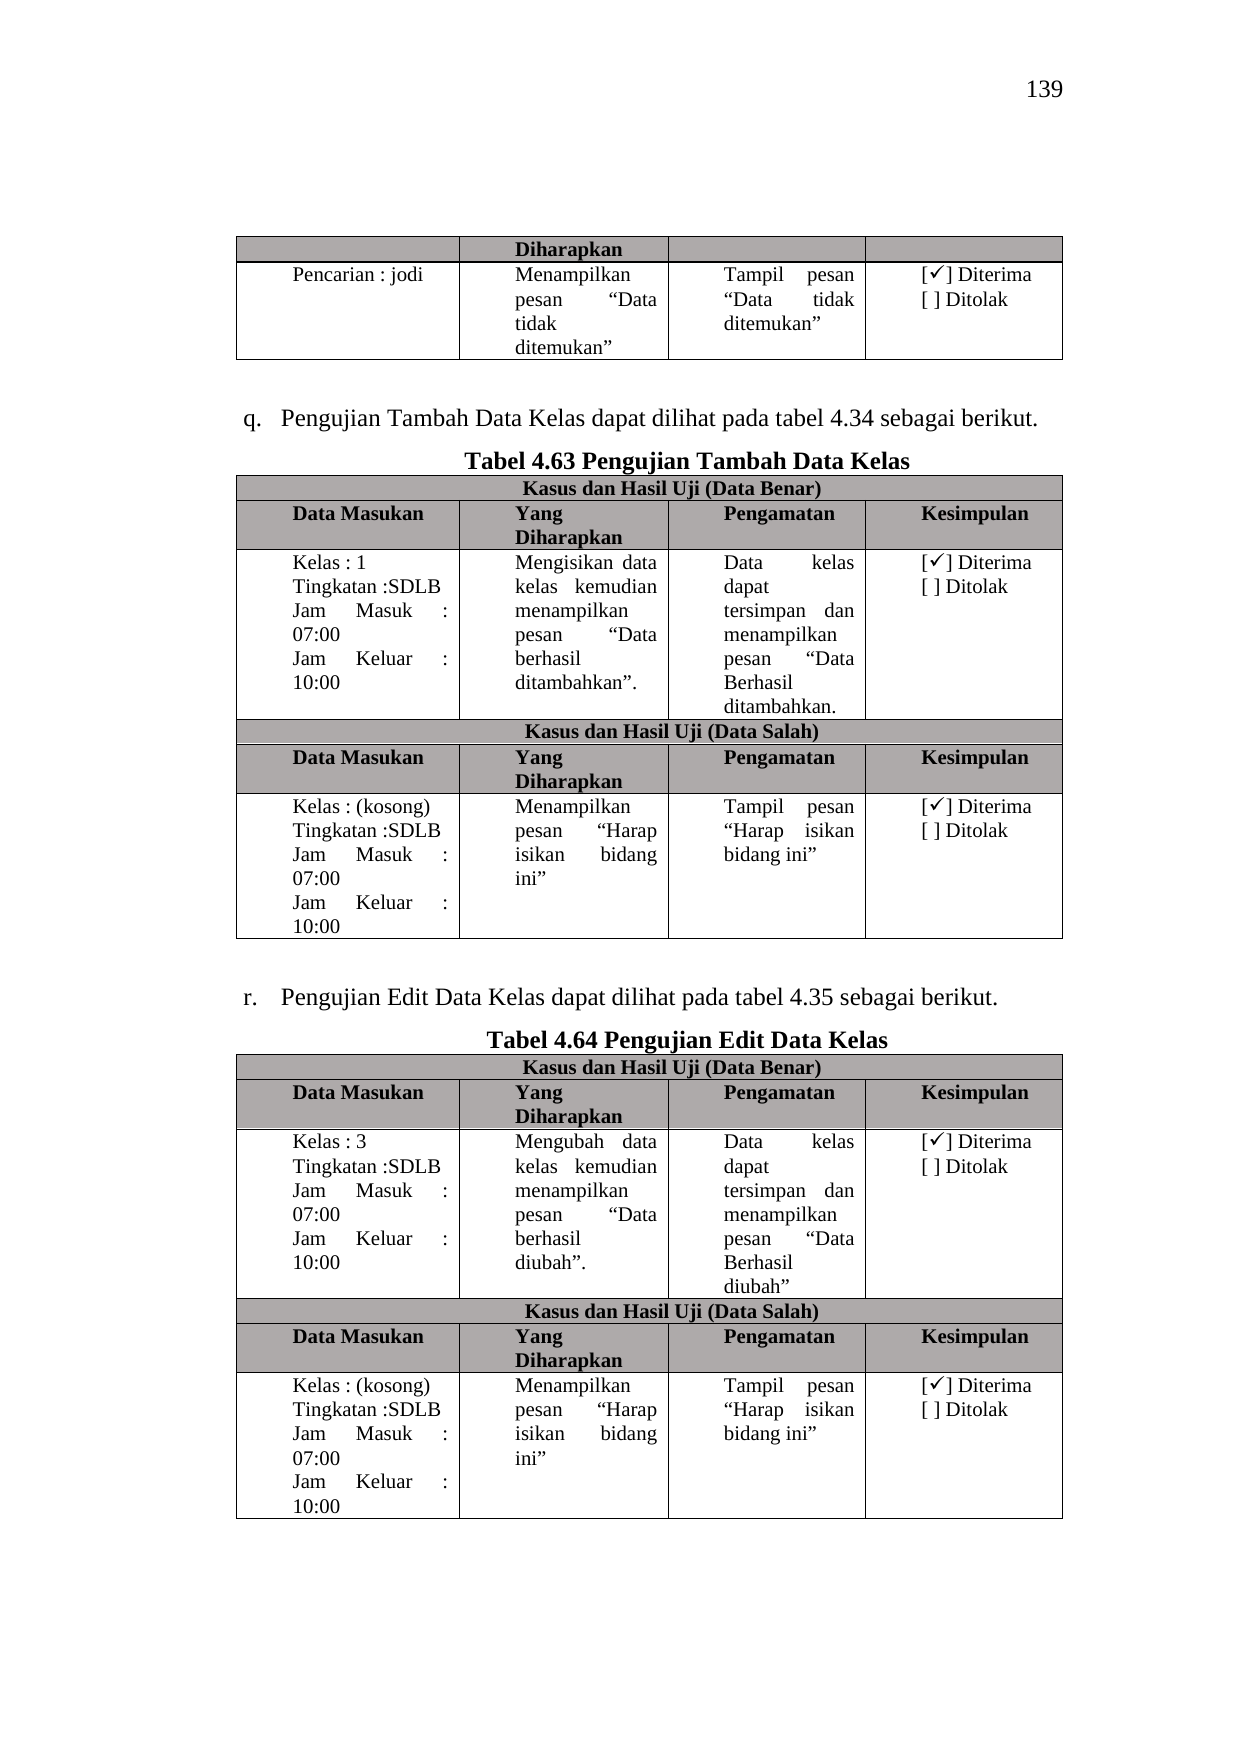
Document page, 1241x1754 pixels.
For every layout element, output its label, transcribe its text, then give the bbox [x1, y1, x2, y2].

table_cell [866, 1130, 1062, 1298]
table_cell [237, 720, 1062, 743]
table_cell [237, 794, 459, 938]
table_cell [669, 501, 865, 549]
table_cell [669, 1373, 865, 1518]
list Pengujian Tambah Data Kelas dapat dilihat pada tabel 4.34 sebagai berikut. [243, 403, 1063, 432]
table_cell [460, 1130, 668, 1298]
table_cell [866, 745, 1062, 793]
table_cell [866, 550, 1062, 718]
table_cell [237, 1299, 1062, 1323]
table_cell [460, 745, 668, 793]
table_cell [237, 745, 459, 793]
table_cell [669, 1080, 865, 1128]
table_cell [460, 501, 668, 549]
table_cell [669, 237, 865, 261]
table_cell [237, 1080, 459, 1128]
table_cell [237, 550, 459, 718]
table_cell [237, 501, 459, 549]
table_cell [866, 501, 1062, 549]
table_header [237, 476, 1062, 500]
list Pengujian Edit Data Kelas dapat dilihat pada tabel 4.35 sebagai berikut. [243, 982, 1063, 1011]
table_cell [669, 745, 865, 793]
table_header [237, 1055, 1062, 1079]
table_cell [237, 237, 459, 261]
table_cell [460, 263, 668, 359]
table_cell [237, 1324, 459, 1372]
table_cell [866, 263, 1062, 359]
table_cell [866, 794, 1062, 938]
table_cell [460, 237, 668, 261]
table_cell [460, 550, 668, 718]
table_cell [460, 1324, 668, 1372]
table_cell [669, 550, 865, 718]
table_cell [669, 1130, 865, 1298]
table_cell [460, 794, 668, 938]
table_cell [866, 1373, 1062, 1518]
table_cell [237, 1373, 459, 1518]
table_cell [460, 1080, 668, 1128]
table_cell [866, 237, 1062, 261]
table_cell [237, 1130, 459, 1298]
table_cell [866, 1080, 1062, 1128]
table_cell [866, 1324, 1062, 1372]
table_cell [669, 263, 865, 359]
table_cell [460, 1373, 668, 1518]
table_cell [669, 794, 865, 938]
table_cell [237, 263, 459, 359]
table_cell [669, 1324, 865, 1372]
